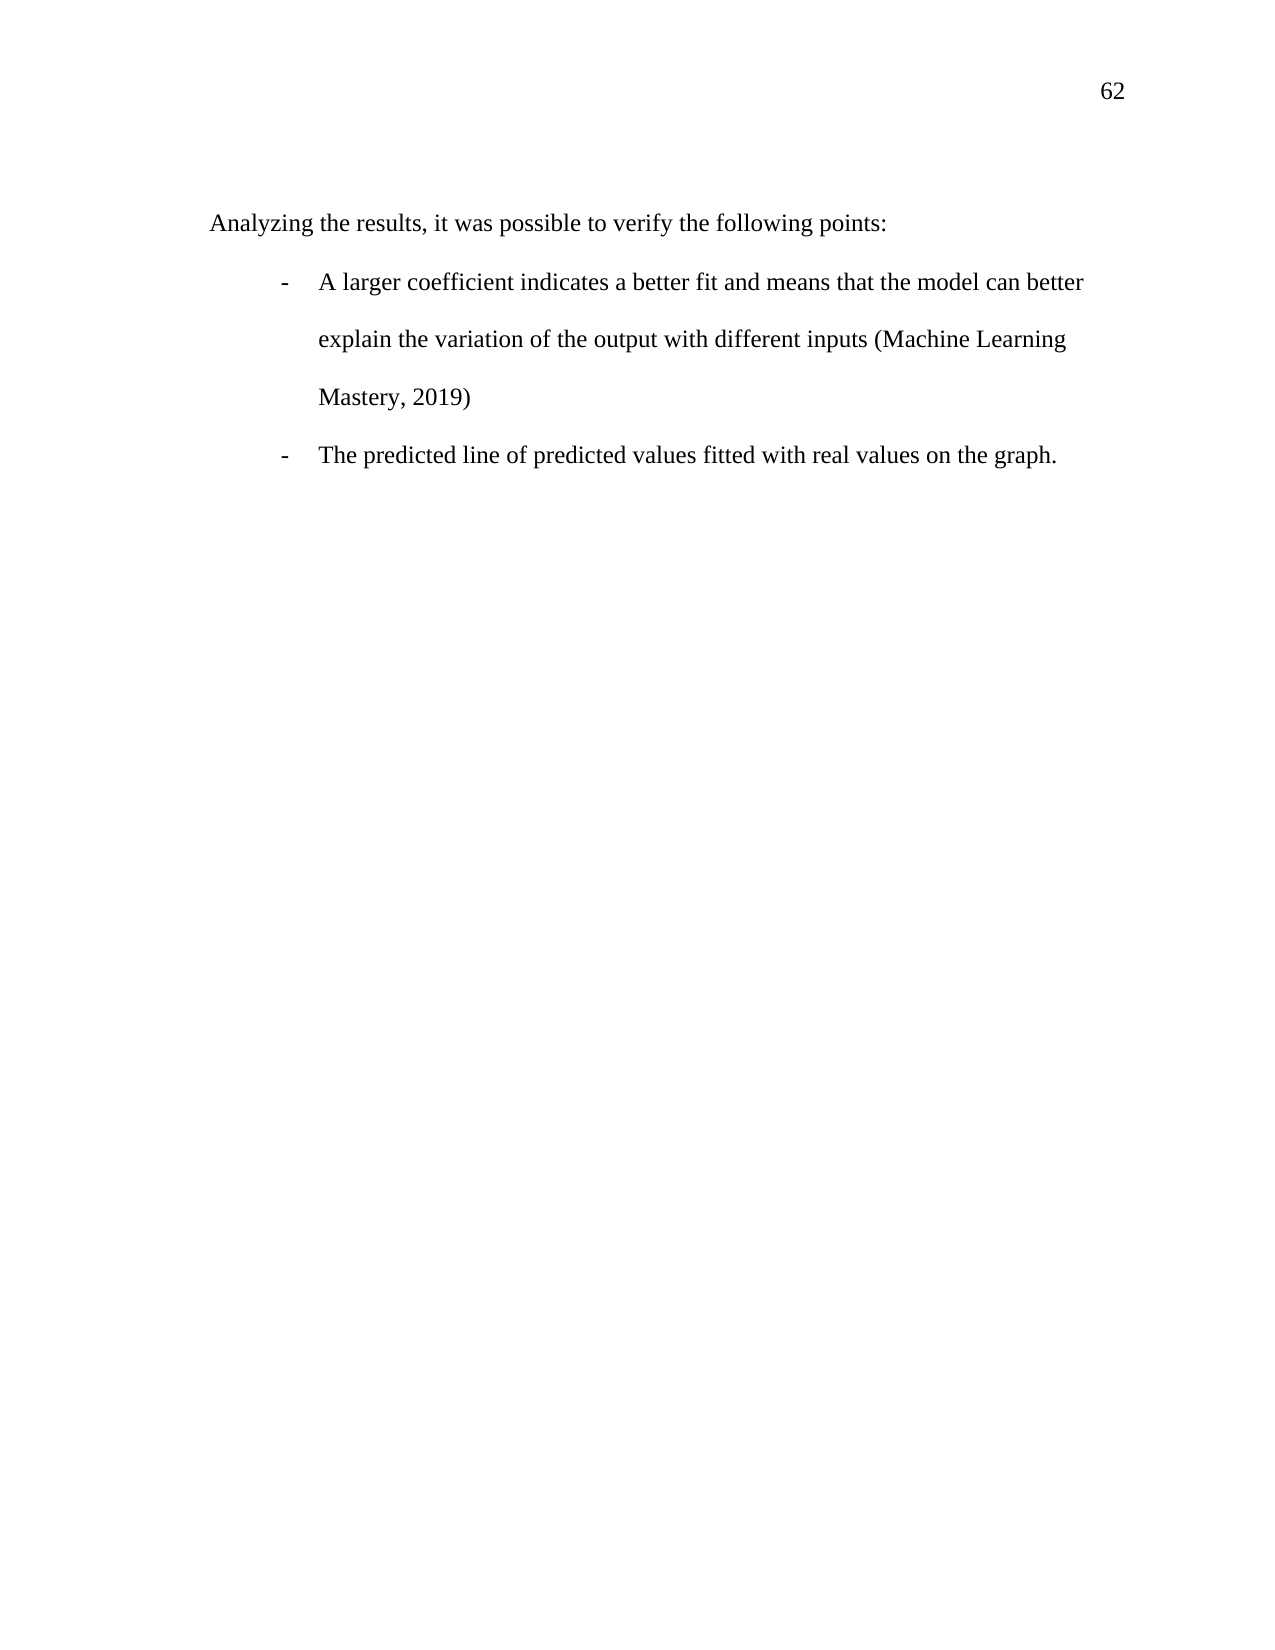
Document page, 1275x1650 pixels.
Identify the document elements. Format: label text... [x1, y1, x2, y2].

list A larger coefficient indicates a better fit and means that the model can better explain the variation of the output with different inputs (Machine Learning Mastery, 2019) [281, 267, 1125, 411]
list The predicted line of predicted values fitted with real values on the graph. [281, 441, 1125, 469]
text Analyzing the results, it was possible to verify the following points: [150, 208, 1125, 237]
